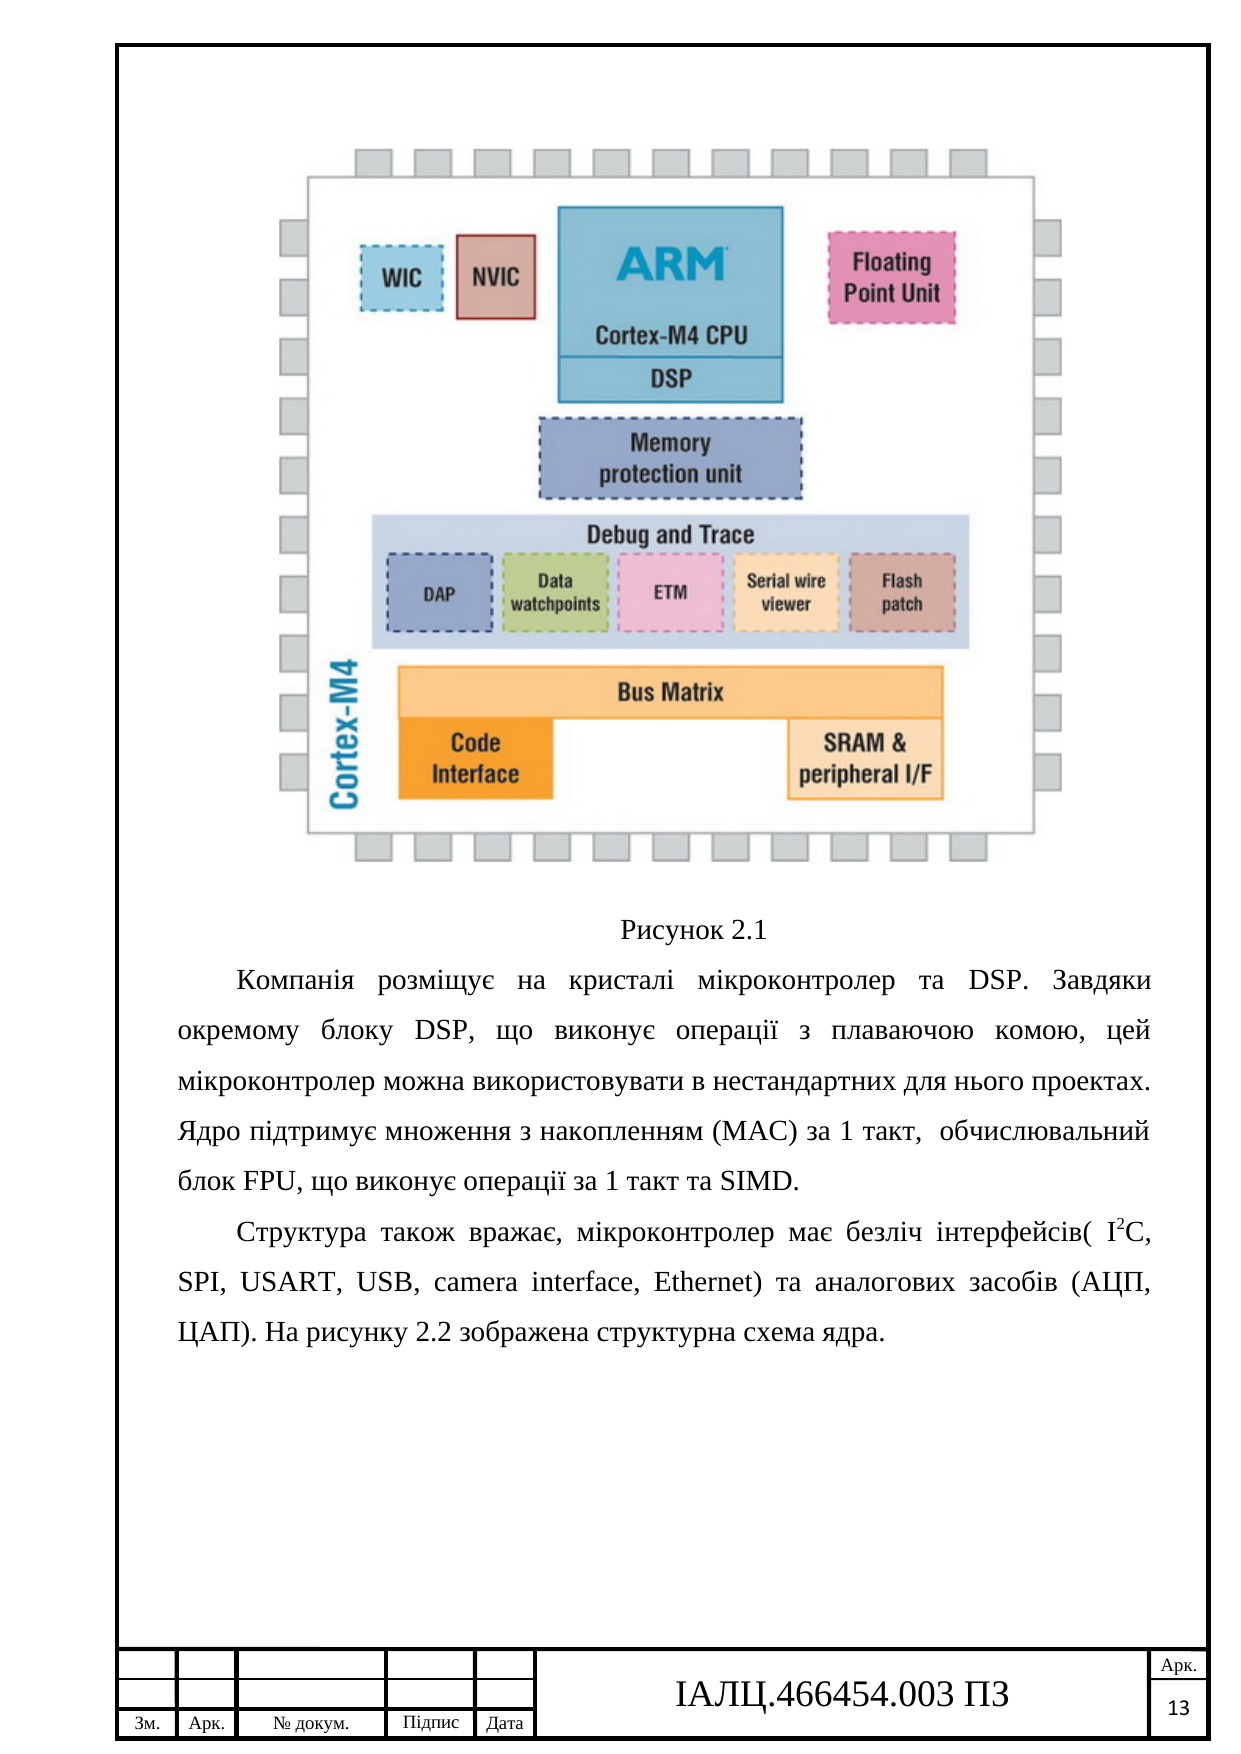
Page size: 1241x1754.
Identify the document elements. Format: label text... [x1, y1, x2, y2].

list Компанія розміщує на кристалі мікроконтролер та DSP. Завдяки окремому блоку DSP, що виконує операції з плаваючою комою, цей мікроконтролер можна використовувати в нестандартних для нього проектах. Ядро підтримує множення з накопленням (МАС) за 1 такт, обчислювальний блок FPU, що виконує операції за 1 такт та SIMD. [177, 962, 1152, 1197]
picture [231, 118, 1098, 898]
list Рисунок 2.1 [177, 912, 1152, 945]
list Структура також вражає, мікроконтролер має безліч інтерфейсів( I2C, SPI, USART, USB, camera interface, Ethernet) та аналогових засобів (АЦП, ЦАП). На рисунку 2.2 зображена структурна схема ядра. [177, 1214, 1152, 1348]
